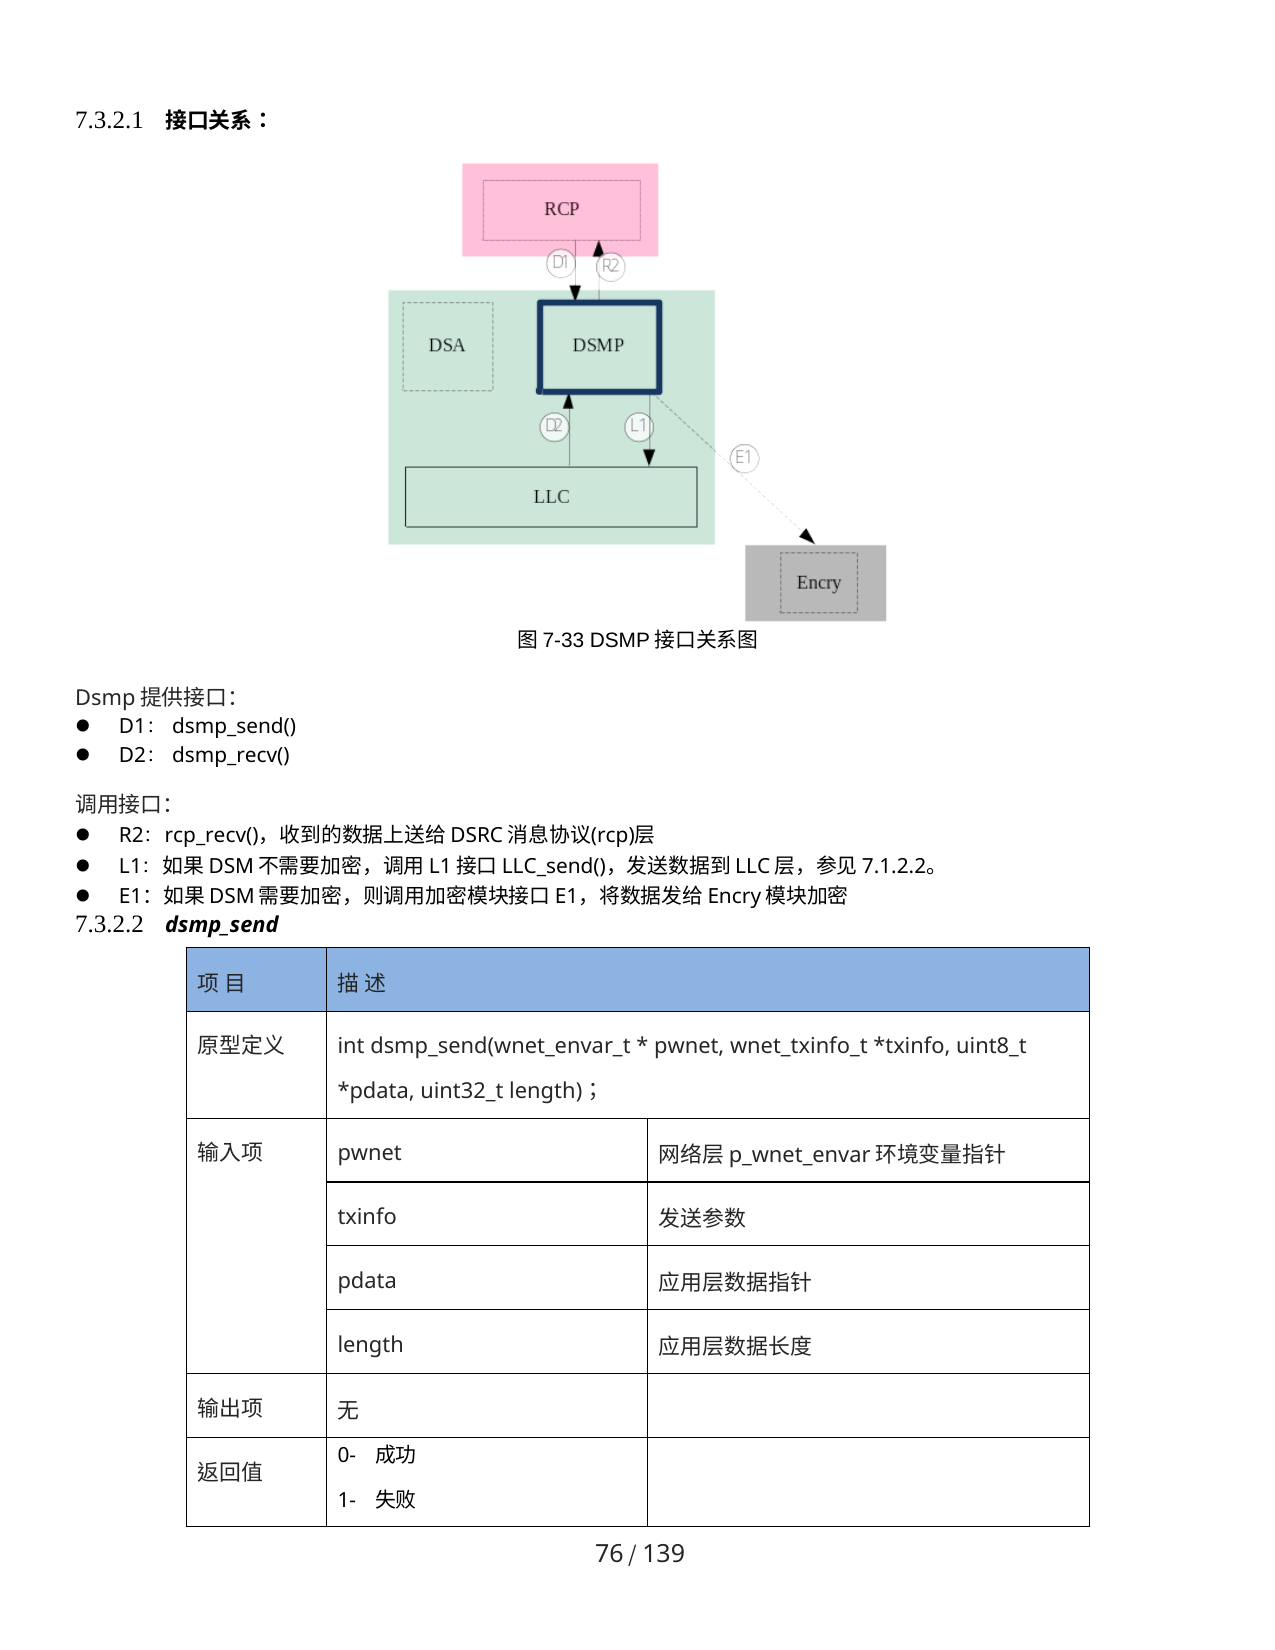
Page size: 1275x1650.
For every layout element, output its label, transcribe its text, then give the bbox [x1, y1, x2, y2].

table_cell pdata [327, 1246, 647, 1309]
table_cell [648, 1438, 1089, 1526]
list R2：rcp_recv()，收到的数据上送给DSRC消息协议(rcp)层 [75, 818, 1200, 849]
list D1： dsmp_send() [75, 711, 1200, 740]
table_cell txinfo [327, 1183, 647, 1245]
subtitle 接口关系： [75, 105, 1200, 134]
table_cell [648, 1374, 1089, 1437]
table_cell 输入项 [187, 1119, 326, 1373]
table_header 项 目 [187, 948, 326, 1011]
table_header 描 述 [327, 948, 1089, 1011]
table_cell 发送参数 [648, 1183, 1089, 1245]
list L1：如果DSM不需要加密，调用L1接口LLC_send()，发送数据到LLC层，参见7.1.2.2。 [75, 849, 1200, 879]
table_cell 输出项 [187, 1374, 326, 1437]
table_cell 应用层数据指针 [648, 1246, 1089, 1309]
text 调用接口： [75, 787, 1200, 818]
table_cell pwnet [327, 1119, 647, 1181]
table_cell 成功 失败 [327, 1438, 647, 1526]
table_cell int dsmp_send(wnet_envar_t * pwnet, wnet_txinfo_t *txinfo, uint8_t *pdata, uint32_t length)； [327, 1012, 1089, 1117]
table_cell 原型定义 [187, 1012, 326, 1117]
text Dsmp提供接口： [75, 679, 1200, 711]
table_cell 应用层数据长度 [648, 1310, 1089, 1373]
list D2： dsmp_recv() [75, 740, 1200, 768]
table_cell 无 [327, 1374, 647, 1437]
table_cell 返回值 [187, 1438, 326, 1526]
table_cell length [327, 1310, 647, 1373]
subtitle dsmp_send [75, 909, 1200, 939]
list E1：如果DSM需要加密，则调用加密模块接口E1，将数据发给Encry模块加密 [75, 879, 1200, 909]
table_cell 网络层p_wnet_envar环境变量指针 [648, 1119, 1089, 1181]
